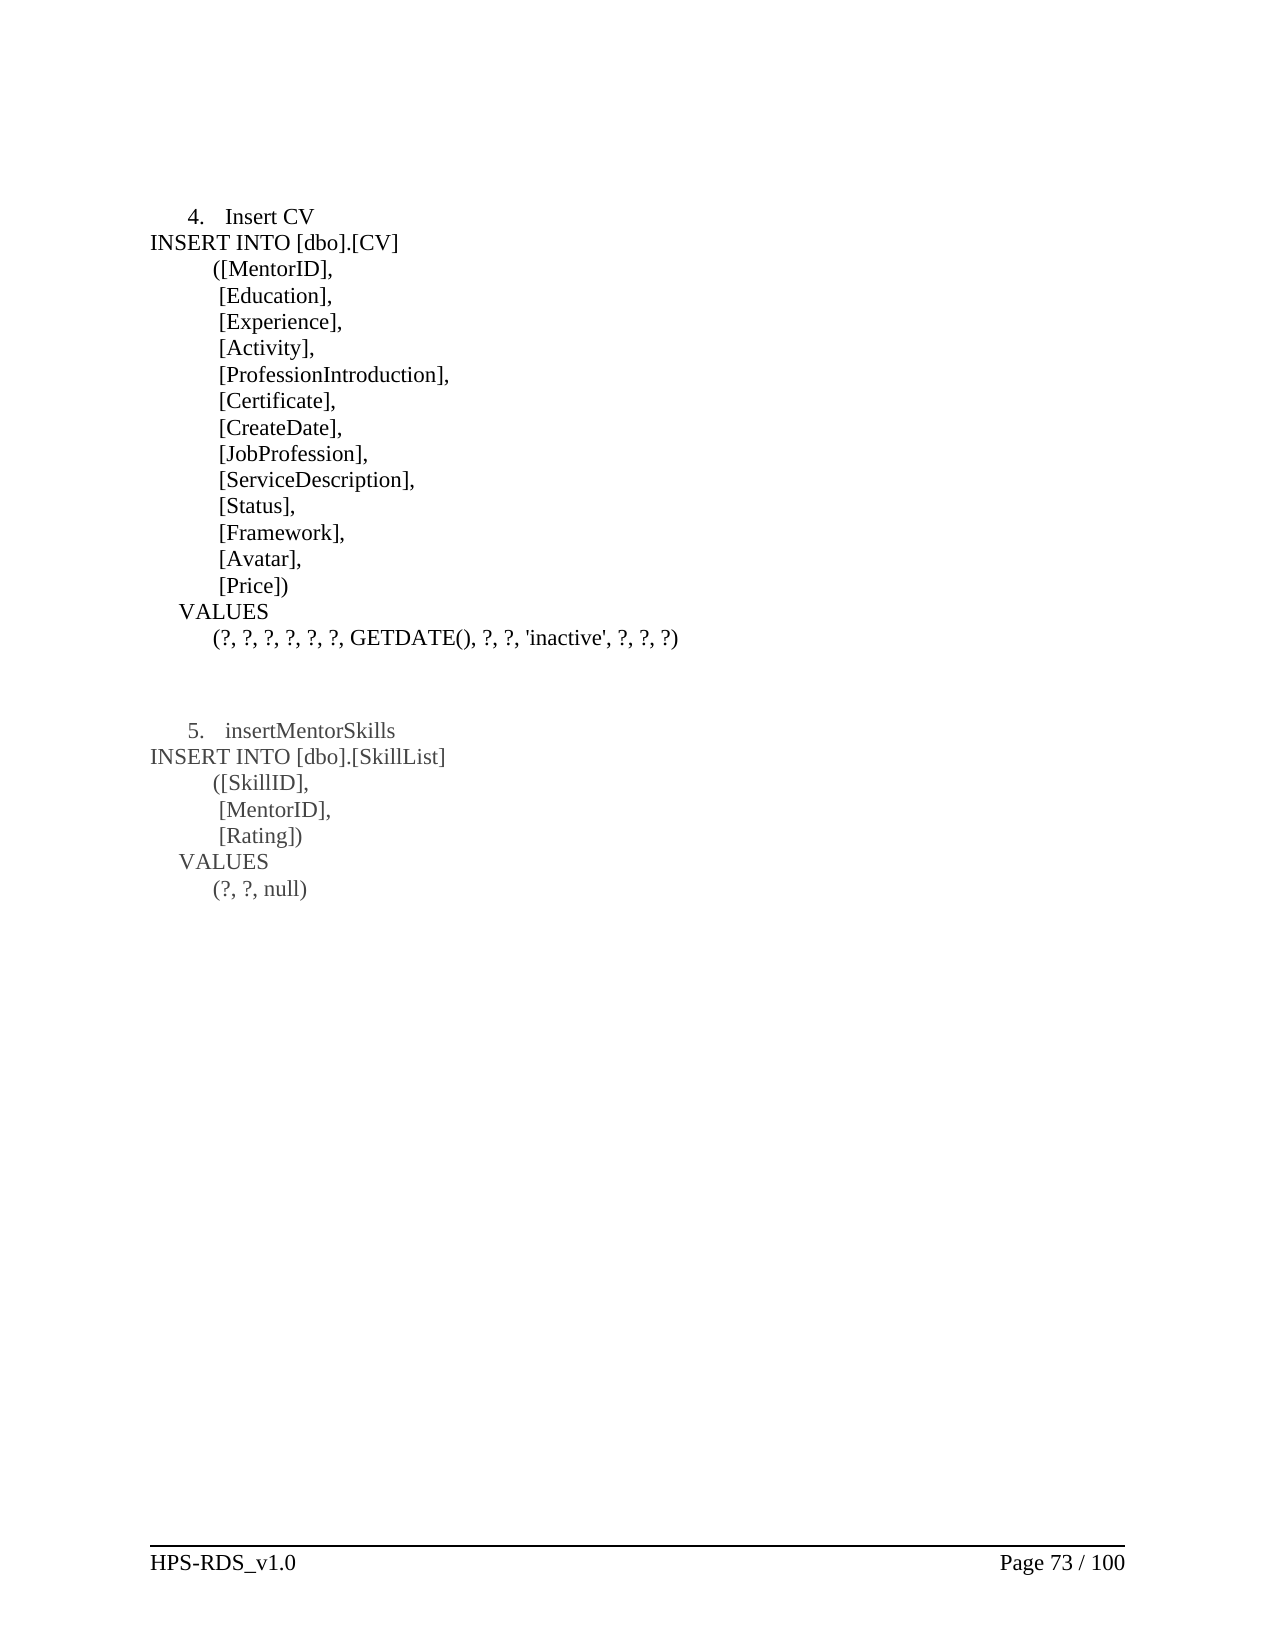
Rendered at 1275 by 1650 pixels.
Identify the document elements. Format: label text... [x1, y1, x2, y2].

list Insert CV [187, 203, 1125, 229]
text [CreateDate], [150, 413, 1125, 440]
text [Experience], [150, 308, 1125, 334]
text [MentorID], [150, 796, 1125, 822]
text [ServiceDescription], [150, 466, 1125, 493]
text [Avatar], [150, 545, 1125, 572]
text ([MentorID], [150, 255, 1125, 282]
text VALUES [150, 848, 1125, 875]
text ([SkillID], [150, 769, 1125, 796]
text INSERT INTO [dbo].[CV] [150, 229, 1125, 255]
text [Status], [150, 493, 1125, 519]
text [Price]) [150, 572, 1125, 598]
text [Activity], [150, 334, 1125, 361]
text [JobProfession], [150, 440, 1125, 466]
text [Framework], [150, 519, 1125, 545]
text (?, ?, null) [150, 875, 1125, 901]
text INSERT INTO [dbo].[SkillList] [150, 743, 1125, 769]
text (?, ?, ?, ?, ?, ?, GETDATE(), ?, ?, 'inactive', ?, ?, ?) [150, 624, 1125, 651]
text [Education], [150, 282, 1125, 308]
text [ProfessionIntroduction], [150, 361, 1125, 387]
list insertMentorSkills [187, 717, 1125, 743]
text VALUES [150, 598, 1125, 624]
text [Certificate], [150, 387, 1125, 413]
text [Rating]) [150, 822, 1125, 848]
